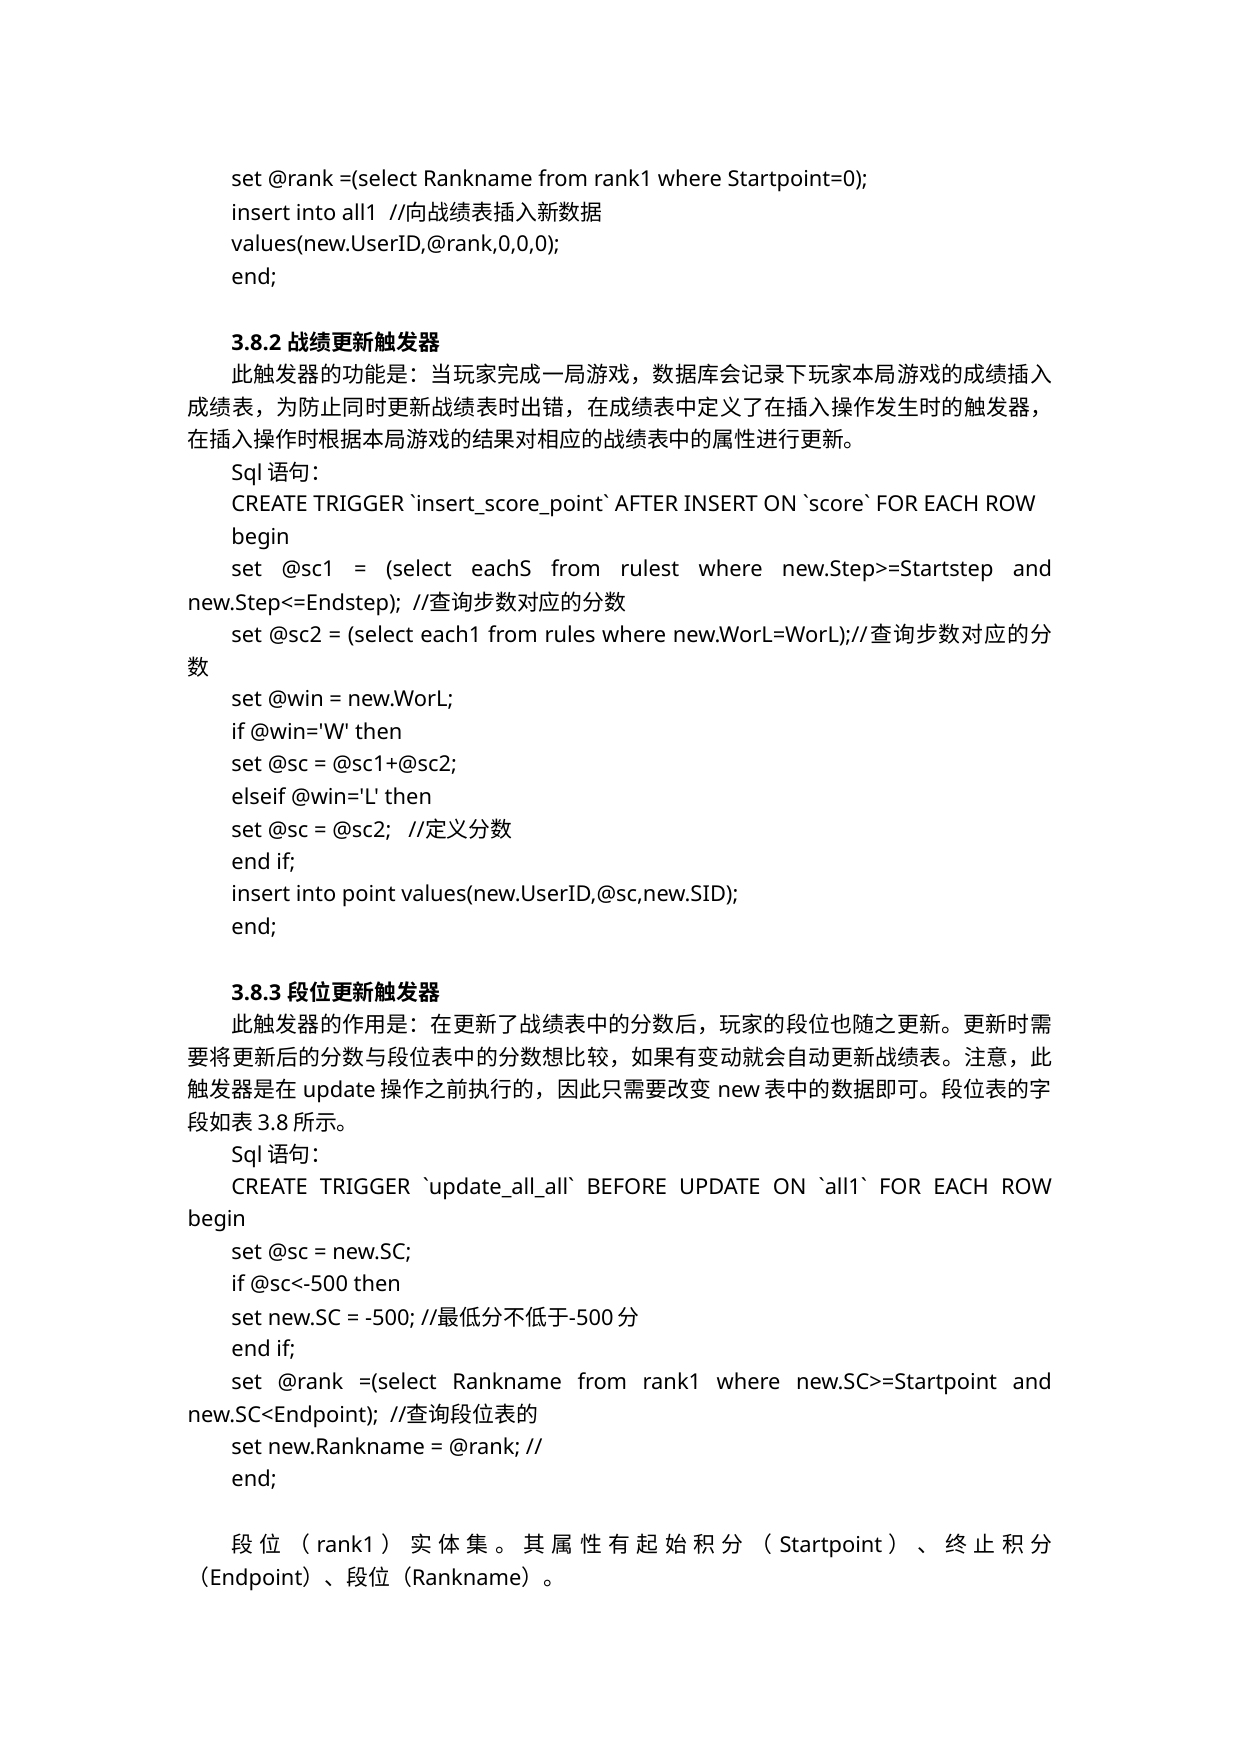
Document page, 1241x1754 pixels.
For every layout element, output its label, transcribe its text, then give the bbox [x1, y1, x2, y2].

text Sql语句： [187, 454, 1053, 487]
text 3.8.2 战绩更新触发器 [187, 324, 1053, 357]
text set @sc = @sc1+@sc2; [187, 747, 1053, 779]
text set @rank =(select Rankname from rank1 where Startpoint=0); [187, 162, 1053, 194]
text end; [187, 909, 1053, 942]
text end if; [187, 844, 1053, 877]
text set @sc2 = (select each1 from rules where new.WorL=WorL);//查询步数对应的分数 [187, 617, 1053, 682]
text elseif @win='L' then [187, 779, 1053, 812]
text set @win = new.WorL; [187, 682, 1053, 714]
text 此触发器的作用是：在更新了战绩表中的分数后，玩家的段位也随之更新。更新时需要将更新后的分数与段位表中的分数想比较，如果有变动就会自动更新战绩表。注意，此触发器是在update操作之前执行的，因此只需要改变new表中的数据即可。段位表的字段如表3.8所示。 [187, 1007, 1053, 1137]
text if @win='W' then [187, 714, 1053, 747]
text set @rank =(select Rankname from rank1 where new.SC>=Startpoint and new.SC<Endpoint); //查询段位表的 [187, 1364, 1053, 1429]
text set new.SC = -500; //最低分不低于-500分 [187, 1299, 1053, 1332]
text set @sc1 = (select eachS from rulest where new.Step>=Startstep and new.Step<=Endstep); //查询步数对应的分数 [187, 552, 1053, 617]
text set @sc = new.SC; [187, 1234, 1053, 1267]
text CREATE TRIGGER `insert_score_point` AFTER INSERT ON `score` FOR EACH ROW [187, 487, 1053, 519]
text 段位（rank1）实体集。其属性有起始积分（Startpoint）、终止积分（Endpoint）、段位（Rankname）。 [187, 1527, 1053, 1592]
text begin [187, 519, 1053, 552]
text insert into point values(new.UserID,@sc,new.SID); [187, 877, 1053, 909]
text insert into all1 //向战绩表插入新数据 [187, 194, 1053, 227]
text 3.8.3 段位更新触发器 [187, 974, 1053, 1007]
text set @sc = @sc2; //定义分数 [187, 812, 1053, 844]
text end if; [187, 1332, 1053, 1364]
text Sql语句： [187, 1137, 1053, 1169]
text CREATE TRIGGER `update_all_all` BEFORE UPDATE ON `all1` FOR EACH ROW begin [187, 1169, 1053, 1234]
text if @sc<-500 then [187, 1267, 1053, 1299]
text values(new.UserID,@rank,0,0,0); [187, 227, 1053, 259]
text end; [187, 259, 1053, 292]
text set new.Rankname = @rank; // [187, 1429, 1053, 1462]
text end; [187, 1462, 1053, 1494]
text 此触发器的功能是：当玩家完成一局游戏，数据库会记录下玩家本局游戏的成绩插入成绩表，为防止同时更新战绩表时出错，在成绩表中定义了在插入操作发生时的触发器，在插入操作时根据本局游戏的结果对相应的战绩表中的属性进行更新。 [187, 357, 1053, 454]
